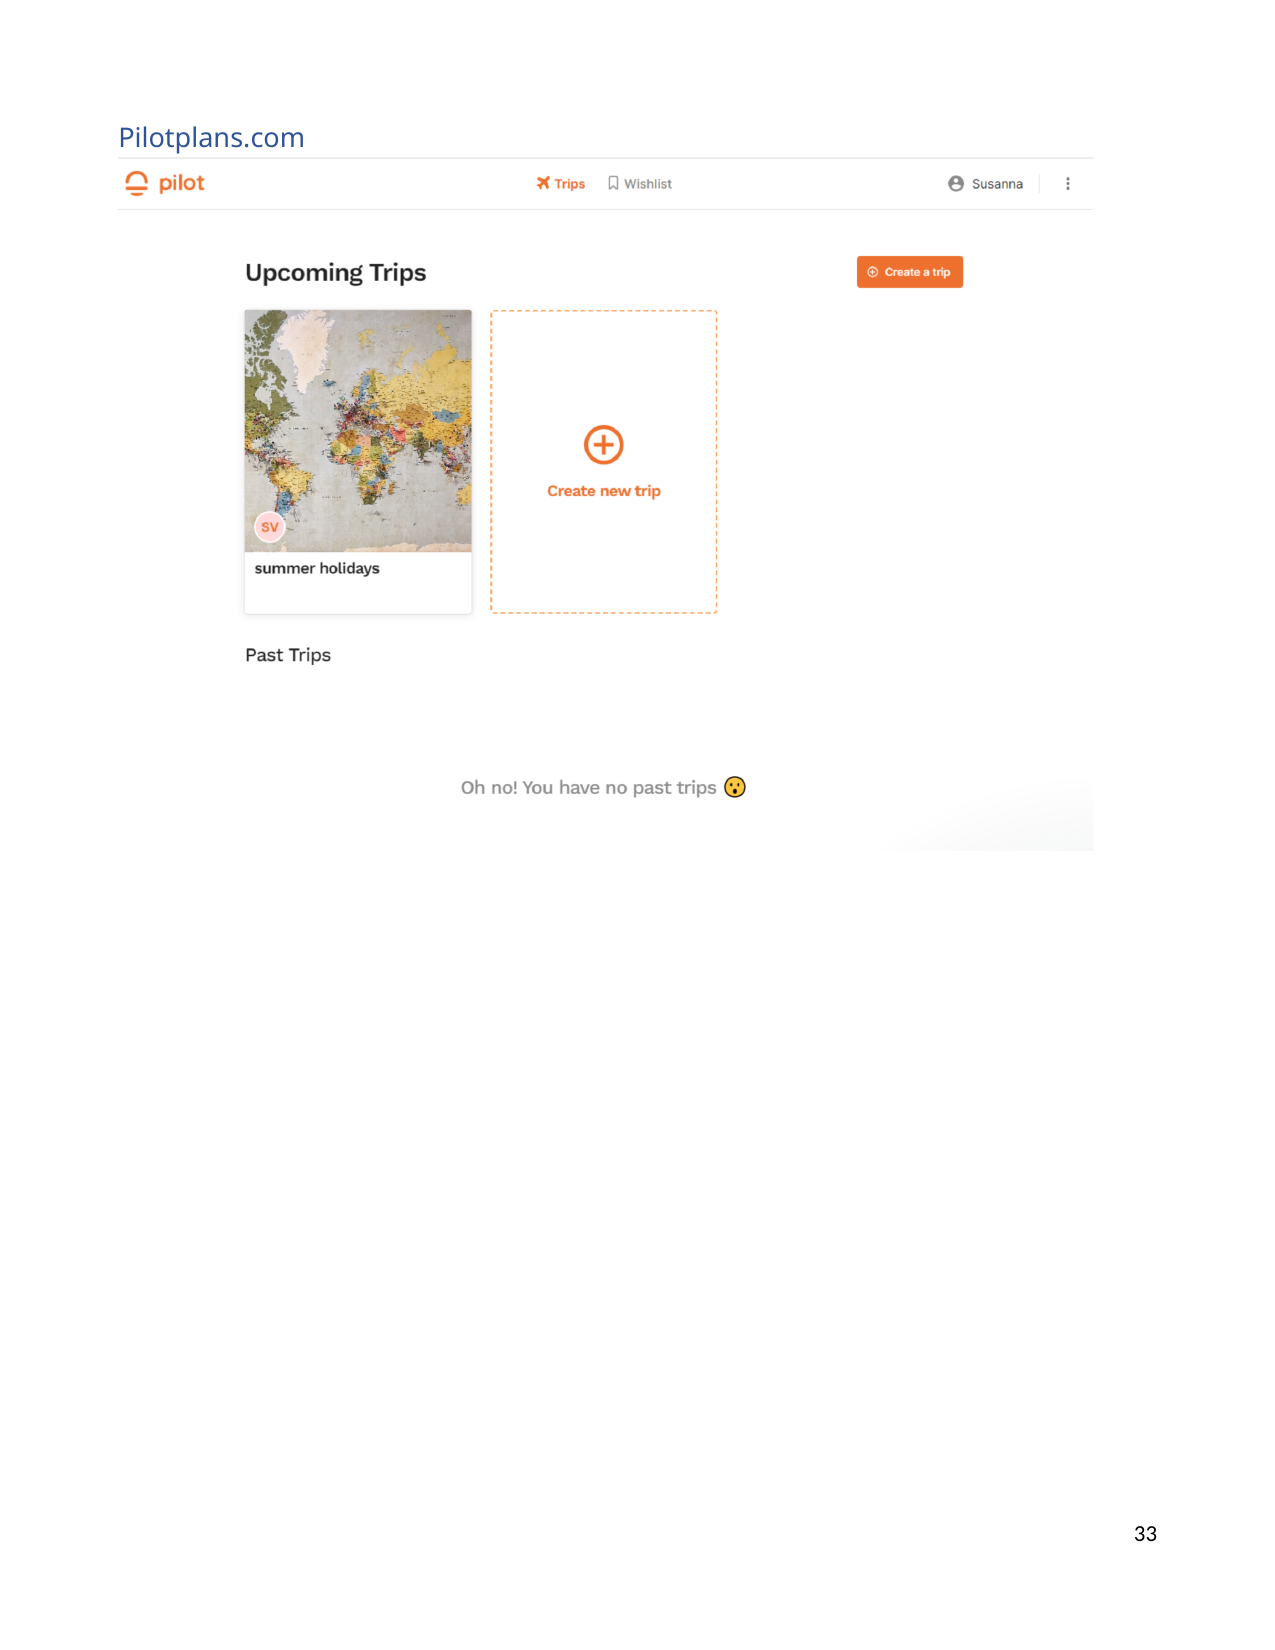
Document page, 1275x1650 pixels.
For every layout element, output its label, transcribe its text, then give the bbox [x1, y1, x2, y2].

picture [118, 157, 1094, 851]
subtitle Pilotplans.com [118, 118, 1157, 155]
